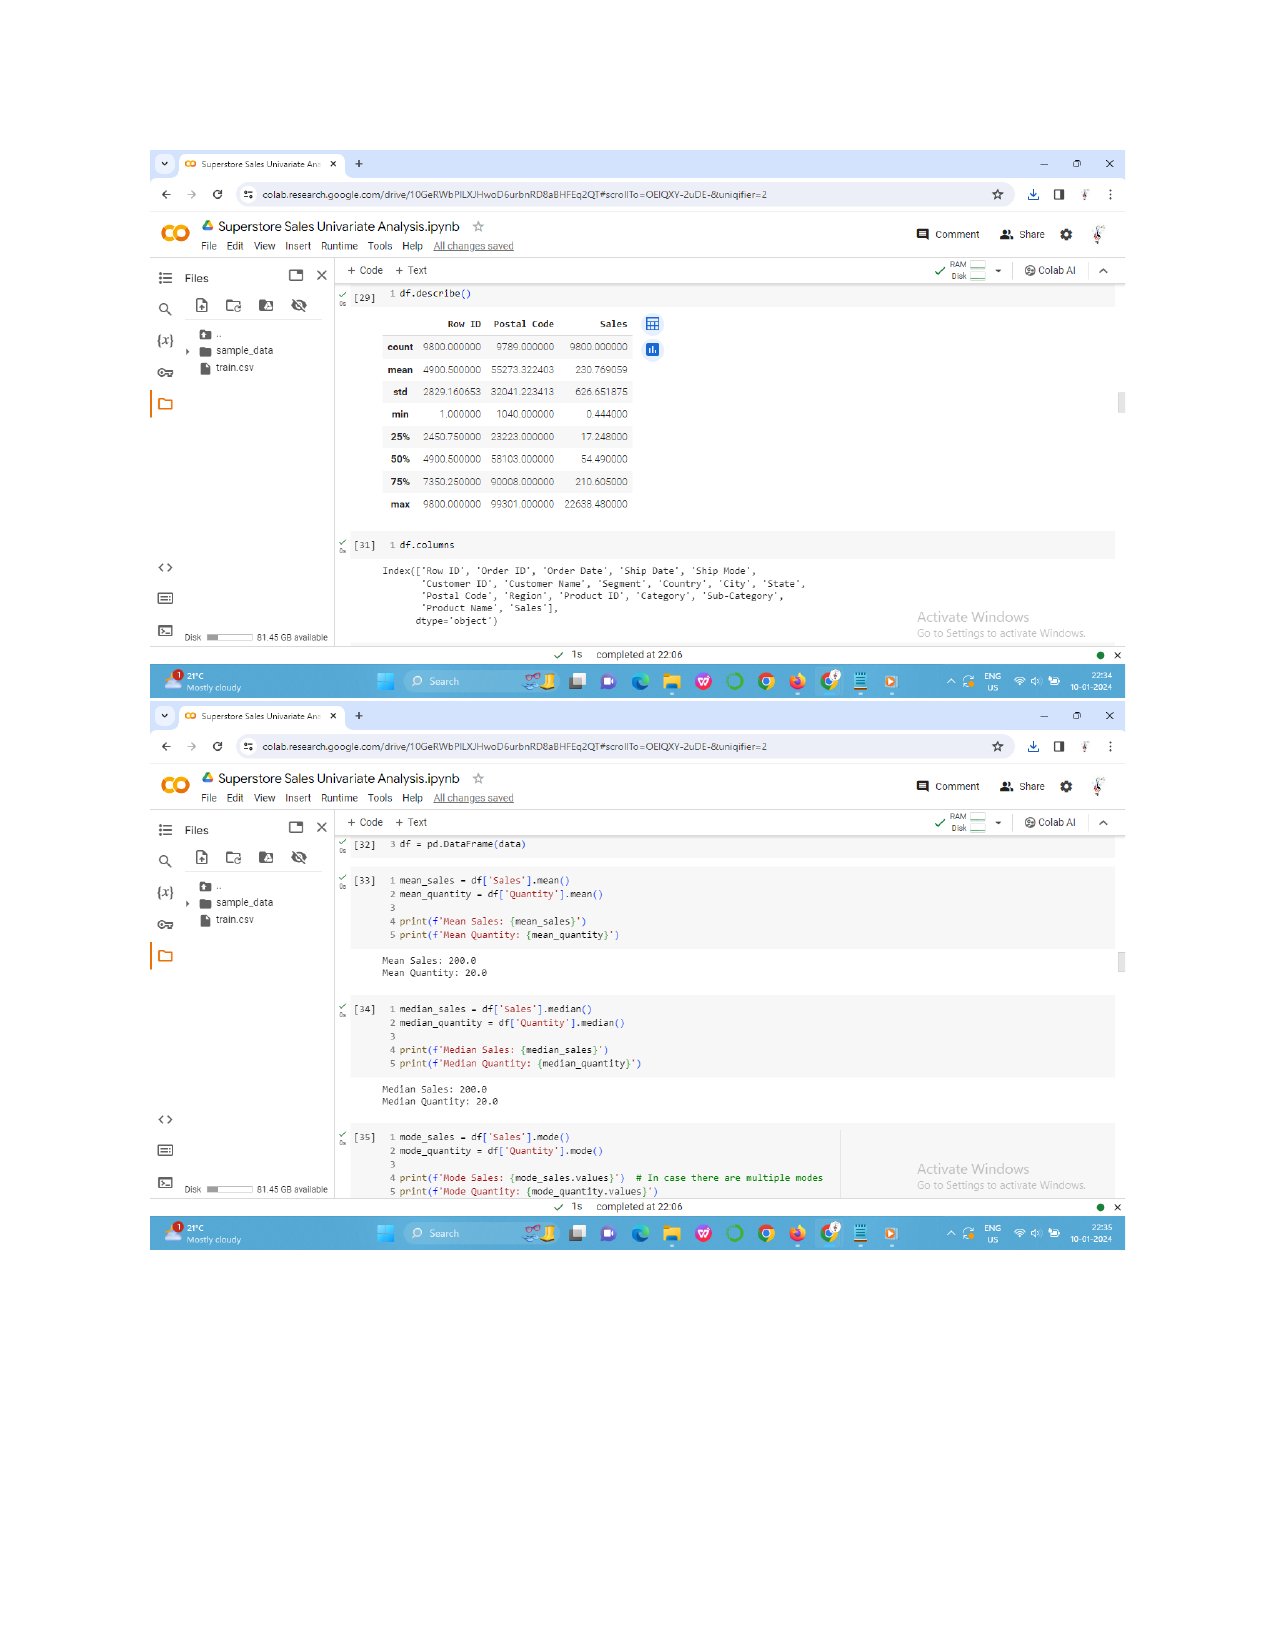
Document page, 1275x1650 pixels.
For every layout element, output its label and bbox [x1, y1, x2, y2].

picture [150, 150, 1125, 698]
picture [150, 701, 1125, 1250]
